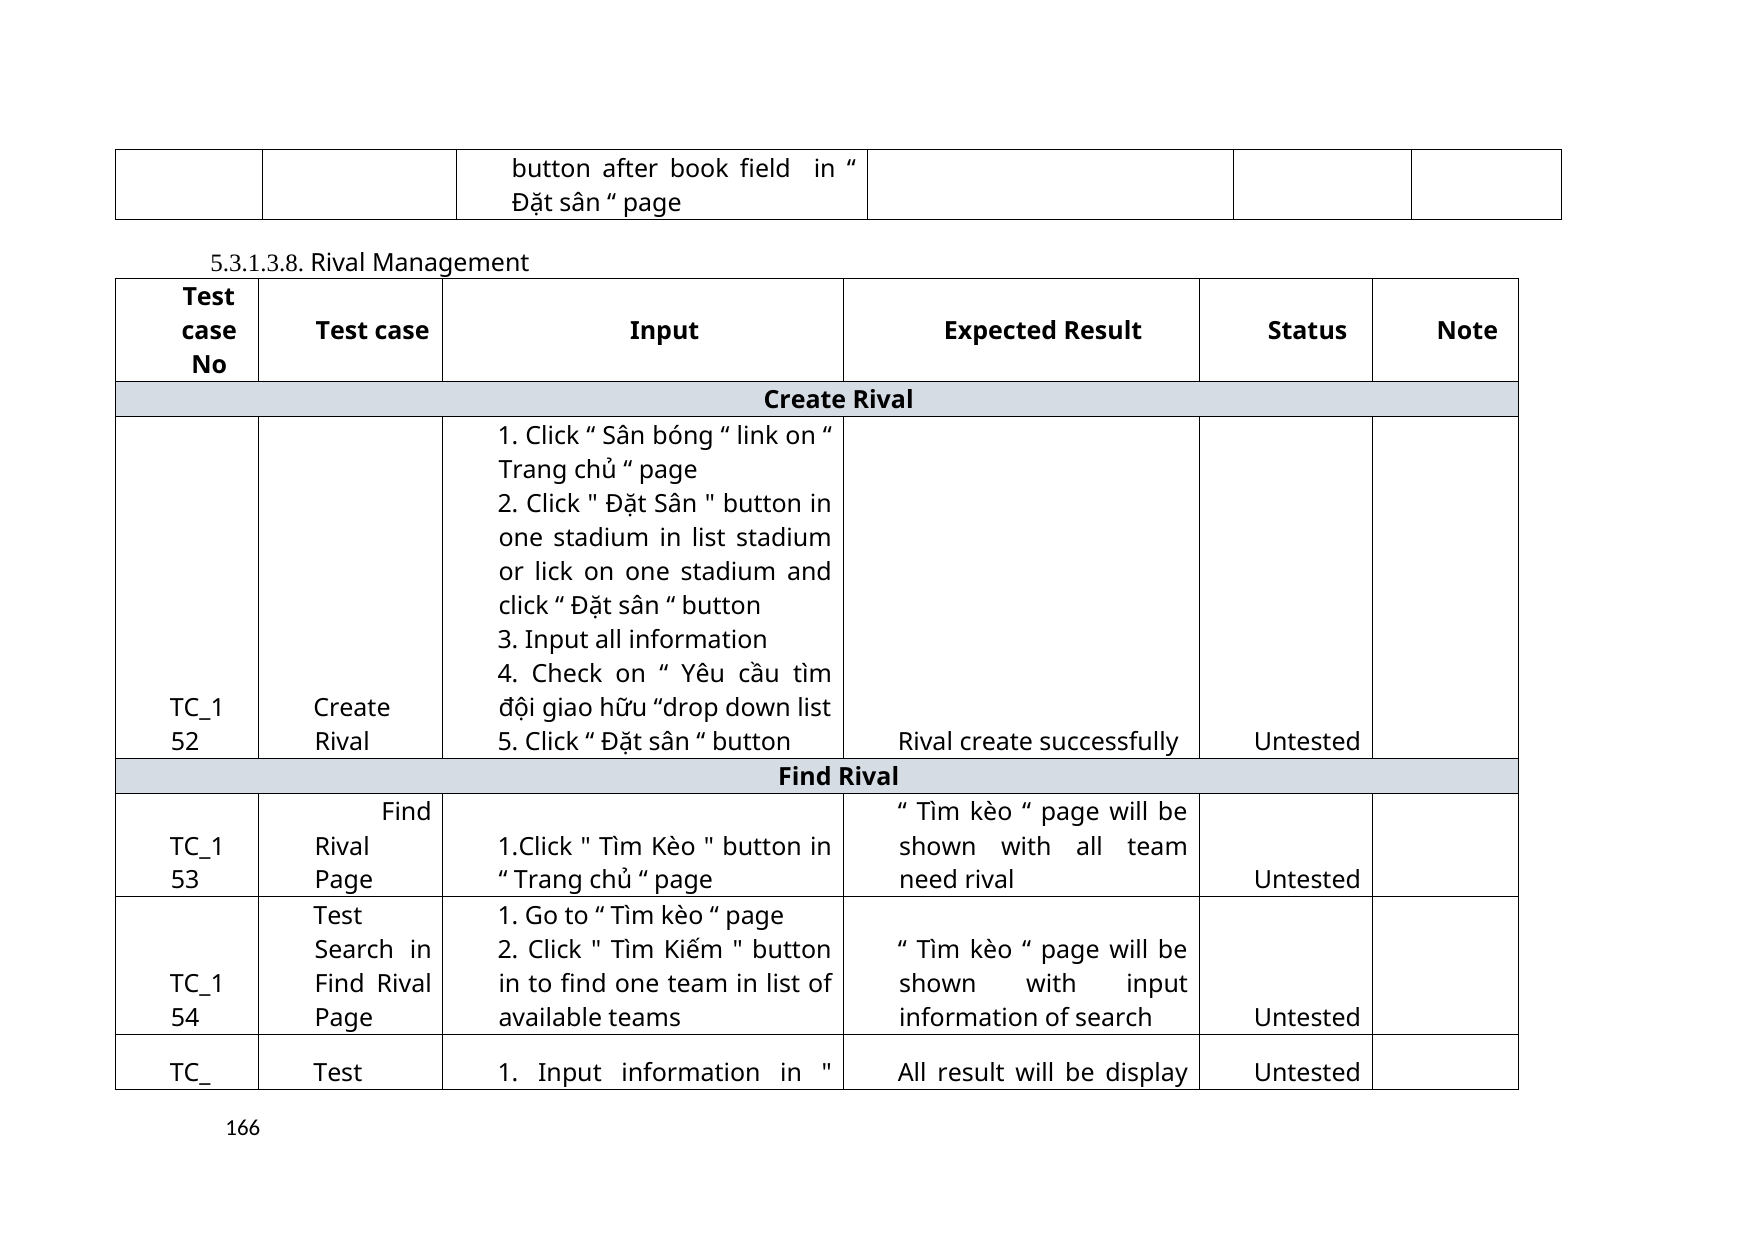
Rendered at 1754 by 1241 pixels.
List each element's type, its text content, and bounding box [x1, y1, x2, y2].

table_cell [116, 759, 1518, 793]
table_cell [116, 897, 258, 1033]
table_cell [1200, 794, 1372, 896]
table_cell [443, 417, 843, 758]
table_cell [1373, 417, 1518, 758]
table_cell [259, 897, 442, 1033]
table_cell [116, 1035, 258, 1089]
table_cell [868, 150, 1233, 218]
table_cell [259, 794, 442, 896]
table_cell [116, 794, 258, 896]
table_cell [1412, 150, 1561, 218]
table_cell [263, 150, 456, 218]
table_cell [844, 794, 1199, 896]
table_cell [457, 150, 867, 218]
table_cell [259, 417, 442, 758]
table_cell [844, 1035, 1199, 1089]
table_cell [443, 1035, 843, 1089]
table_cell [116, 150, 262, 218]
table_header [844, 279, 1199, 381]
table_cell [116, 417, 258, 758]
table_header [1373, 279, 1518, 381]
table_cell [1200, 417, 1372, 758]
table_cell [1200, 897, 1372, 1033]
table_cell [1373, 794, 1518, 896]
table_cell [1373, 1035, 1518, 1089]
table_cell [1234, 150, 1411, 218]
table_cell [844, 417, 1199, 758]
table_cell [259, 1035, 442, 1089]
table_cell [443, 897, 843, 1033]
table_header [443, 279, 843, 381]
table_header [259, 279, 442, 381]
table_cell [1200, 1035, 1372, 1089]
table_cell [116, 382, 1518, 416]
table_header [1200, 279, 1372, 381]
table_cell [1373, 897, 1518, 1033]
subtitle Rival Management [210, 244, 1604, 278]
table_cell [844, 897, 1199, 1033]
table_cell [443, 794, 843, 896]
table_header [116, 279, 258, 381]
